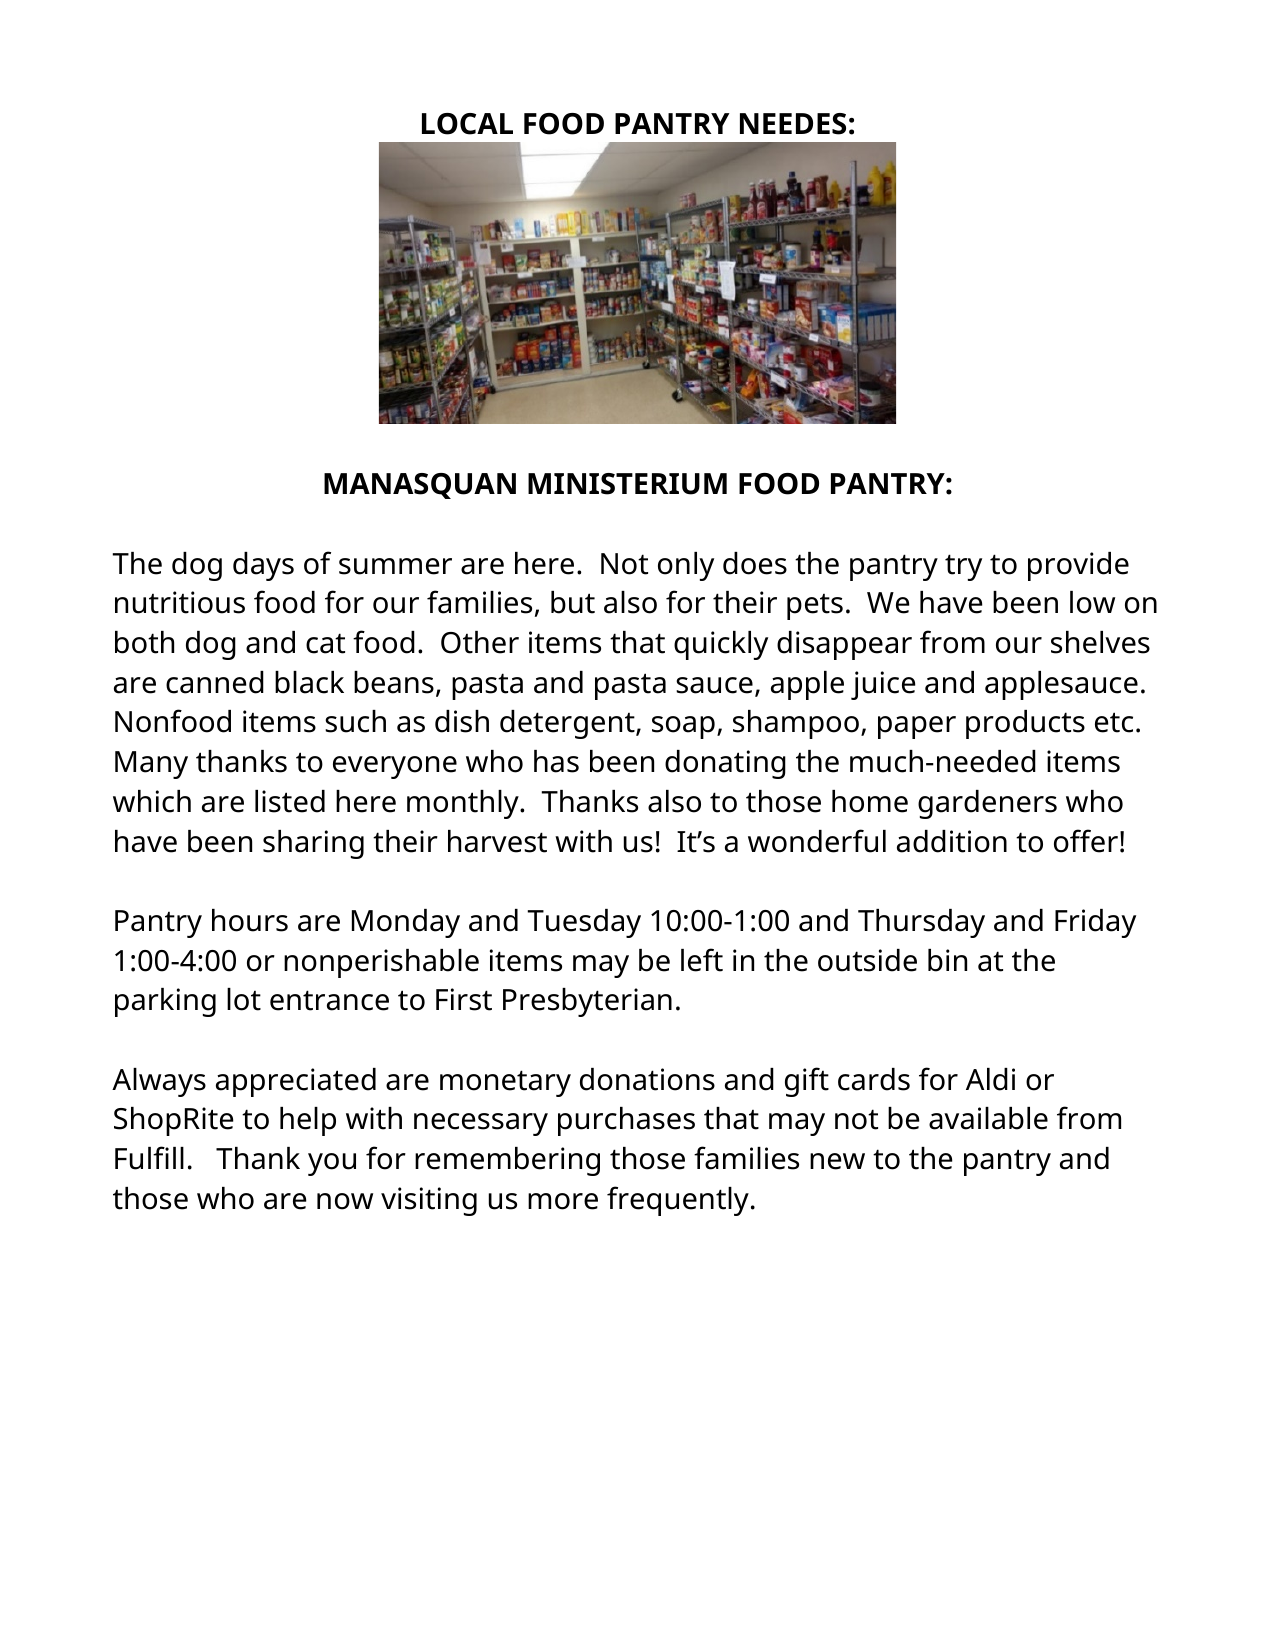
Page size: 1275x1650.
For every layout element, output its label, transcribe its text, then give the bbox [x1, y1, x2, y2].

picture [378, 142, 897, 424]
text Pantry hours are Monday and Tuesday 10:00-1:00 and Thursday and Friday 1:00-4:00 or nonperishable items may be left in the outside bin at the parking lot entrance to First Presbyterian. [112, 900, 1162, 1019]
text LOCAL FOOD PANTRY NEEDES: [112, 103, 1162, 143]
text MANASQUAN MINISTERIUM FOOD PANTRY: [112, 464, 1162, 503]
text The dog days of summer are here. Not only does the pantry try to provide nutritious food for our families, but also for their pets. We have been low on both dog and cat food. Other items that quickly disappear from our shelves are canned black beans, pasta and pasta sauce, apple juice and applesauce. Nonfood items such as dish detergent, soap, shampoo, paper products etc. Many thanks to everyone who has been donating the much-needed items which are listed here monthly. Thanks also to those home gardeners who have been sharing their harvest with us! It’s a wonderful addition to offer! [112, 543, 1162, 861]
text Always appreciated are monetary donations and gift cards for Aldi or ShopRite to help with necessary purchases that may not be available from Fulfill. Thank you for remembering those families new to the pantry and those who are now visiting us more frequently. [112, 1059, 1162, 1218]
